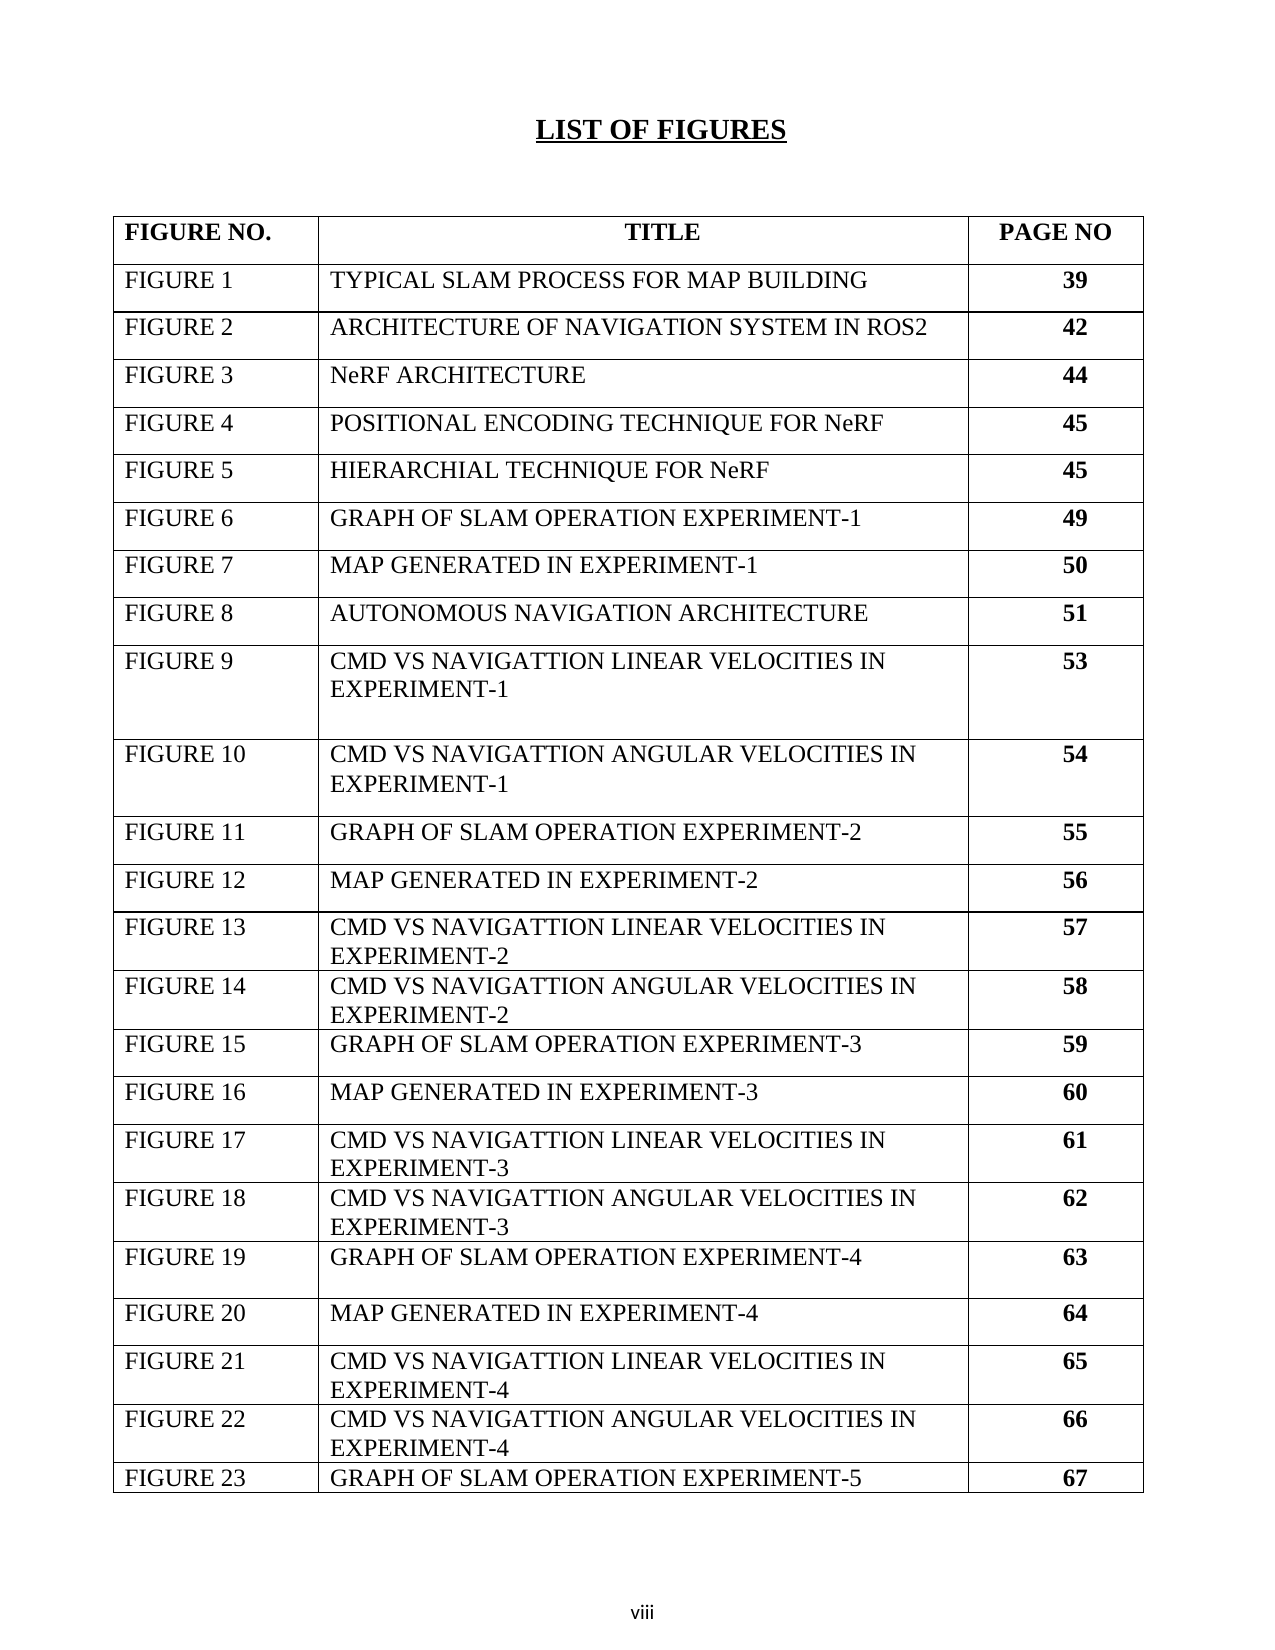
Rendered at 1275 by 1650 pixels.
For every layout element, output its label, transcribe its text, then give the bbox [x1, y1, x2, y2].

table_cell CMD VS NAVIGATTION LINEAR VELOCITIES IN EXPERIMENT-3 [319, 1125, 968, 1182]
table_header FIGURE NO. [114, 217, 318, 264]
table_cell CMD VS NAVIGATTION ANGULAR VELOCITIES IN EXPERIMENT-1 [319, 740, 968, 816]
table_cell FIGURE 6 [114, 503, 318, 549]
table_cell FIGURE 21 [114, 1346, 318, 1403]
table_cell FIGURE 1 [114, 265, 318, 311]
table_cell MAP GENERATED IN EXPERIMENT-2 [319, 865, 968, 911]
table_cell 45 [969, 408, 1143, 454]
table_header PAGE NO [969, 217, 1143, 264]
table_cell FIGURE 8 [114, 598, 318, 645]
table_cell MAP GENERATED IN EXPERIMENT-3 [319, 1077, 968, 1124]
table_cell POSITIONAL ENCODING TECHNIQUE FOR NeRF [319, 408, 968, 454]
table_cell 51 [969, 598, 1143, 645]
table_cell FIGURE 3 [114, 360, 318, 407]
table_cell FIGURE 2 [114, 313, 318, 359]
table_cell FIGURE 5 [114, 455, 318, 502]
table_cell 57 [969, 913, 1143, 970]
table_cell FIGURE 9 [114, 646, 318, 738]
table_cell FIGURE 14 [114, 971, 318, 1028]
table_cell 64 [969, 1299, 1143, 1345]
table_cell FIGURE 18 [114, 1183, 318, 1241]
table_cell FIGURE 4 [114, 408, 318, 454]
table_cell 42 [969, 313, 1143, 359]
table_cell MAP GENERATED IN EXPERIMENT-4 [319, 1299, 968, 1345]
table_cell CMD VS NAVIGATTION LINEAR VELOCITIES IN EXPERIMENT-2 [319, 913, 968, 970]
table_cell CMD VS NAVIGATTION ANGULAR VELOCITIES IN EXPERIMENT-3 [319, 1183, 968, 1241]
text LIST OF FIGURES [112, 112, 1209, 146]
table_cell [319, 1463, 968, 1492]
table_cell GRAPH OF SLAM OPERATION EXPERIMENT-4 [319, 1242, 968, 1297]
table_cell 39 [969, 265, 1143, 311]
table_cell FIGURE 12 [114, 865, 318, 911]
table_cell CMD VS NAVIGATTION ANGULAR VELOCITIES IN EXPERIMENT-4 [319, 1405, 968, 1462]
table_cell NeRF ARCHITECTURE [319, 360, 968, 407]
table_cell 63 [969, 1242, 1143, 1297]
table_cell TYPICAL SLAM PROCESS FOR MAP BUILDING [319, 265, 968, 311]
table_cell MAP GENERATED IN EXPERIMENT-1 [319, 551, 968, 597]
table_cell 67 [969, 1463, 1143, 1492]
table_cell CMD VS NAVIGATTION ANGULAR VELOCITIES IN EXPERIMENT-2 [319, 971, 968, 1028]
table_cell FIGURE 11 [114, 817, 318, 864]
table_cell 56 [969, 865, 1143, 911]
table_cell HIERARCHIAL TECHNIQUE FOR NeRF [319, 455, 968, 502]
table_cell 49 [969, 503, 1143, 549]
table_header TITLE [319, 217, 968, 264]
table_cell 44 [969, 360, 1143, 407]
table_cell FIGURE 17 [114, 1125, 318, 1182]
table_cell 45 [969, 455, 1143, 502]
table_cell GRAPH OF SLAM OPERATION EXPERIMENT-2 [319, 817, 968, 864]
table_cell 58 [969, 971, 1143, 1028]
table_cell 62 [969, 1183, 1143, 1241]
table_cell 66 [969, 1405, 1143, 1462]
table_cell GRAPH OF SLAM OPERATION EXPERIMENT-3 [319, 1030, 968, 1076]
table_cell FIGURE 10 [114, 740, 318, 816]
table_cell FIGURE 19 [114, 1242, 318, 1297]
table_cell 55 [969, 817, 1143, 864]
table_cell FIGURE 7 [114, 551, 318, 597]
table_cell 50 [969, 551, 1143, 597]
table_cell 60 [969, 1077, 1143, 1124]
table_cell FIGURE 15 [114, 1030, 318, 1076]
table_cell GRAPH OF SLAM OPERATION EXPERIMENT-1 [319, 503, 968, 549]
table_cell ARCHITECTURE OF NAVIGATION SYSTEM IN ROS2 [319, 313, 968, 359]
table_cell 53 [969, 646, 1143, 738]
table_cell 61 [969, 1125, 1143, 1182]
table_cell 54 [969, 740, 1143, 816]
table_cell FIGURE 23 [114, 1463, 318, 1492]
table_cell 59 [969, 1030, 1143, 1076]
table_cell AUTONOMOUS NAVIGATION ARCHITECTURE [319, 598, 968, 645]
table_cell CMD VS NAVIGATTION LINEAR VELOCITIES IN EXPERIMENT-4 [319, 1346, 968, 1403]
table_cell FIGURE 13 [114, 913, 318, 970]
table_cell CMD VS NAVIGATTION LINEAR VELOCITIES IN EXPERIMENT-1 [319, 646, 968, 738]
table_cell FIGURE 16 [114, 1077, 318, 1124]
table_cell FIGURE 20 [114, 1299, 318, 1345]
table_cell 65 [969, 1346, 1143, 1403]
table_cell FIGURE 22 [114, 1405, 318, 1462]
